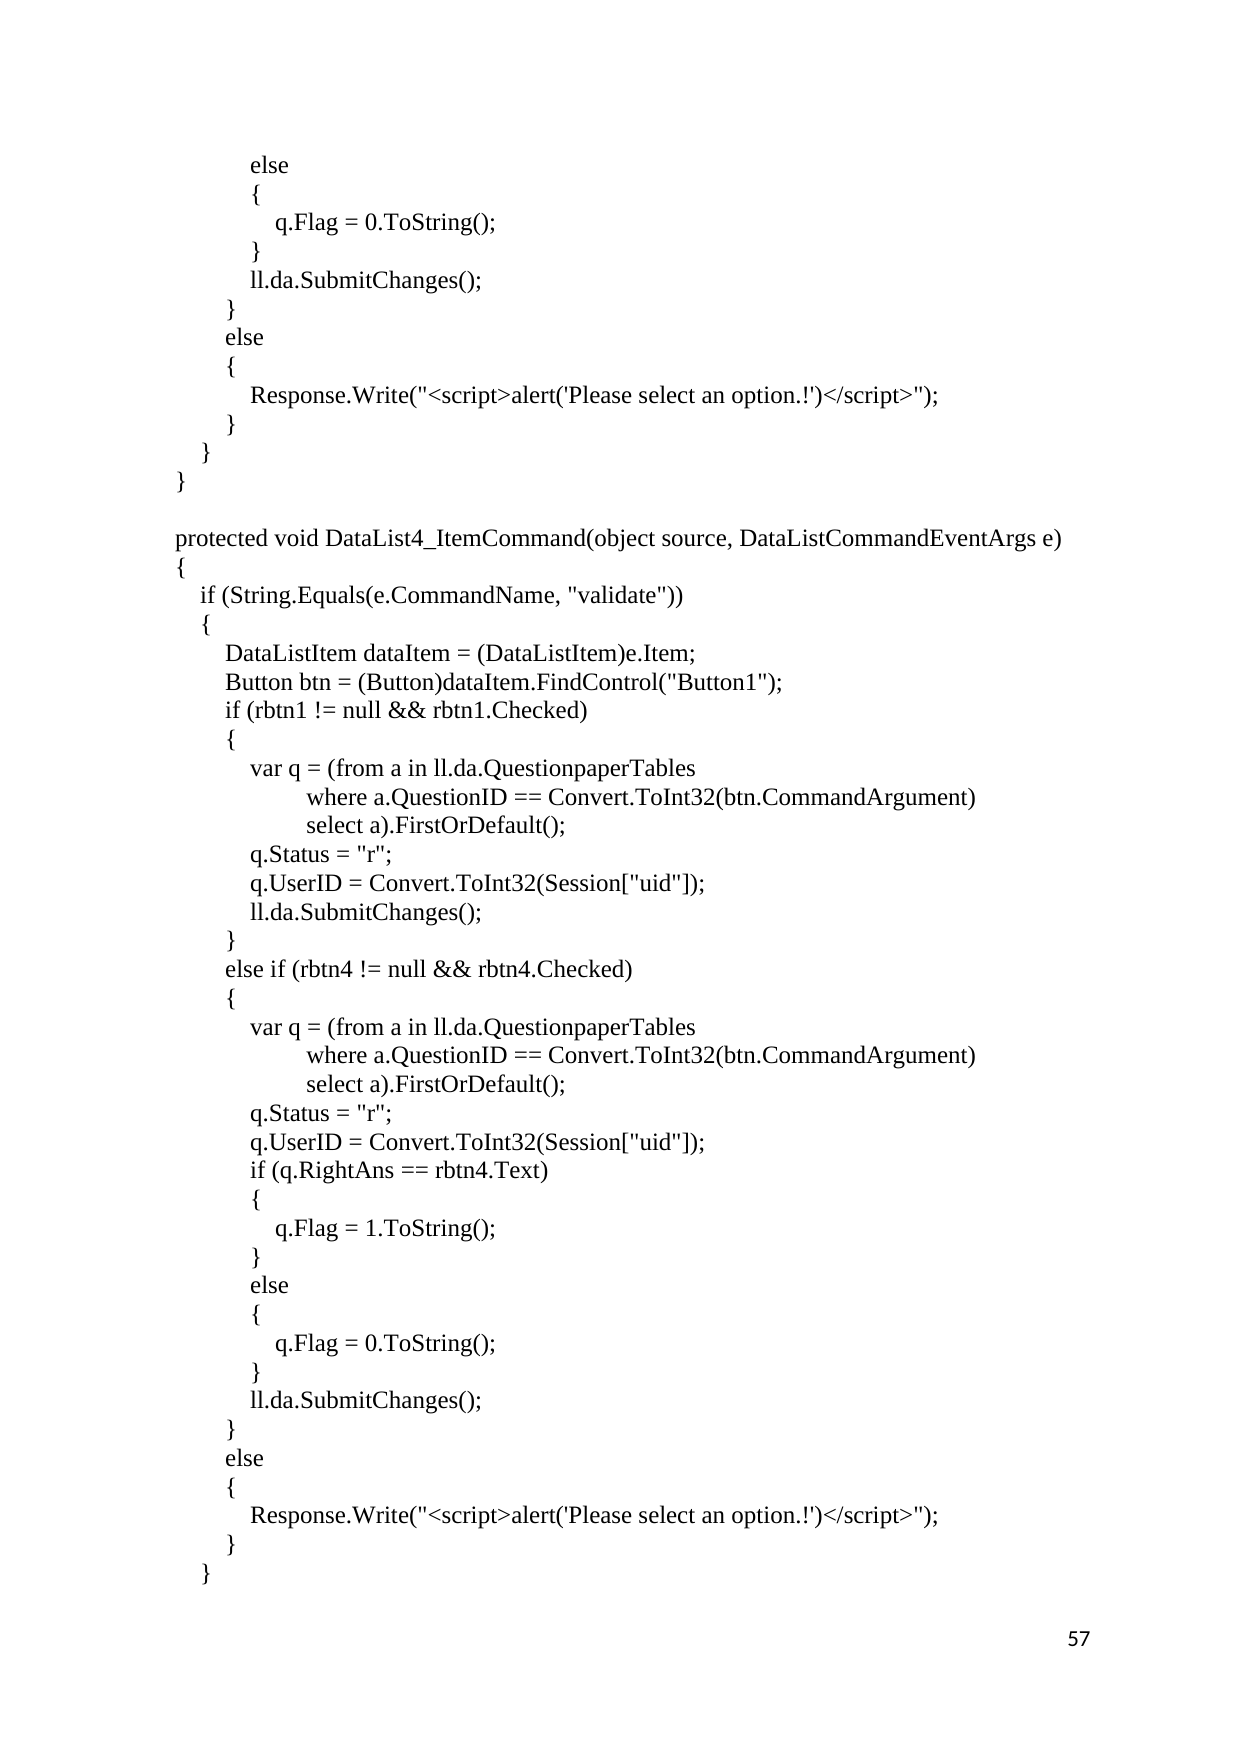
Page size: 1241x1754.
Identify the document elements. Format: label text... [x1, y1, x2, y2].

text } [150, 1414, 1090, 1443]
text else [150, 1271, 1090, 1299]
text } [150, 437, 1090, 466]
text q.Flag = 1.ToString(); [150, 1213, 1090, 1242]
text { [150, 1472, 1090, 1501]
text { [150, 552, 1090, 581]
text var q = (from a in ll.da.QuestionpaperTables [150, 1012, 1090, 1041]
text q.Flag = 0.ToString(); [150, 1328, 1090, 1357]
text } [150, 1558, 1090, 1587]
text ll.da.SubmitChanges(); [150, 1386, 1090, 1414]
text ll.da.SubmitChanges(); [150, 897, 1090, 926]
text Response.Write("<script>alert('Please select an option.!')</script>"); [150, 1501, 1090, 1529]
text { [150, 1299, 1090, 1328]
text else [150, 150, 1090, 179]
text q.UserID = Convert.ToInt32(Session["uid"]); [150, 868, 1090, 897]
text } [150, 926, 1090, 954]
text } [150, 409, 1090, 437]
text else if (rbtn4 != null && rbtn4.Checked) [150, 954, 1090, 983]
text } [150, 1242, 1090, 1271]
text { [150, 609, 1090, 638]
text { [150, 724, 1090, 753]
text } [150, 466, 1090, 495]
text if (q.RightAns == rbtn4.Text) [150, 1156, 1090, 1184]
text } [150, 294, 1090, 322]
text if (String.Equals(e.CommandName, "validate")) [150, 581, 1090, 609]
text q.UserID = Convert.ToInt32(Session["uid"]); [150, 1127, 1090, 1156]
text where a.QuestionID == Convert.ToInt32(btn.CommandArgument) [150, 1041, 1090, 1069]
text where a.QuestionID == Convert.ToInt32(btn.CommandArgument) [150, 782, 1090, 811]
text Button btn = (Button)dataItem.FindControl("Button1"); [150, 667, 1090, 696]
text protected void DataList4_ItemCommand(object source, DataListCommandEventArgs e) [150, 523, 1090, 552]
text } [150, 1357, 1090, 1386]
text var q = (from a in ll.da.QuestionpaperTables [150, 753, 1090, 782]
text else [150, 322, 1090, 351]
text q.Status = "r"; [150, 1098, 1090, 1127]
text DataListItem dataItem = (DataListItem)e.Item; [150, 638, 1090, 667]
text select a).FirstOrDefault(); [150, 1069, 1090, 1098]
text select a).FirstOrDefault(); [150, 811, 1090, 839]
text q.Status = "r"; [150, 839, 1090, 868]
text Response.Write("<script>alert('Please select an option.!')</script>"); [150, 380, 1090, 409]
text { [150, 351, 1090, 380]
text } [150, 1529, 1090, 1558]
text { [150, 983, 1090, 1012]
text q.Flag = 0.ToString(); [150, 207, 1090, 236]
text { [150, 179, 1090, 207]
text else [150, 1443, 1090, 1472]
text if (rbtn1 != null && rbtn1.Checked) [150, 696, 1090, 724]
text { [150, 1184, 1090, 1213]
text } [150, 236, 1090, 265]
text ll.da.SubmitChanges(); [150, 265, 1090, 294]
